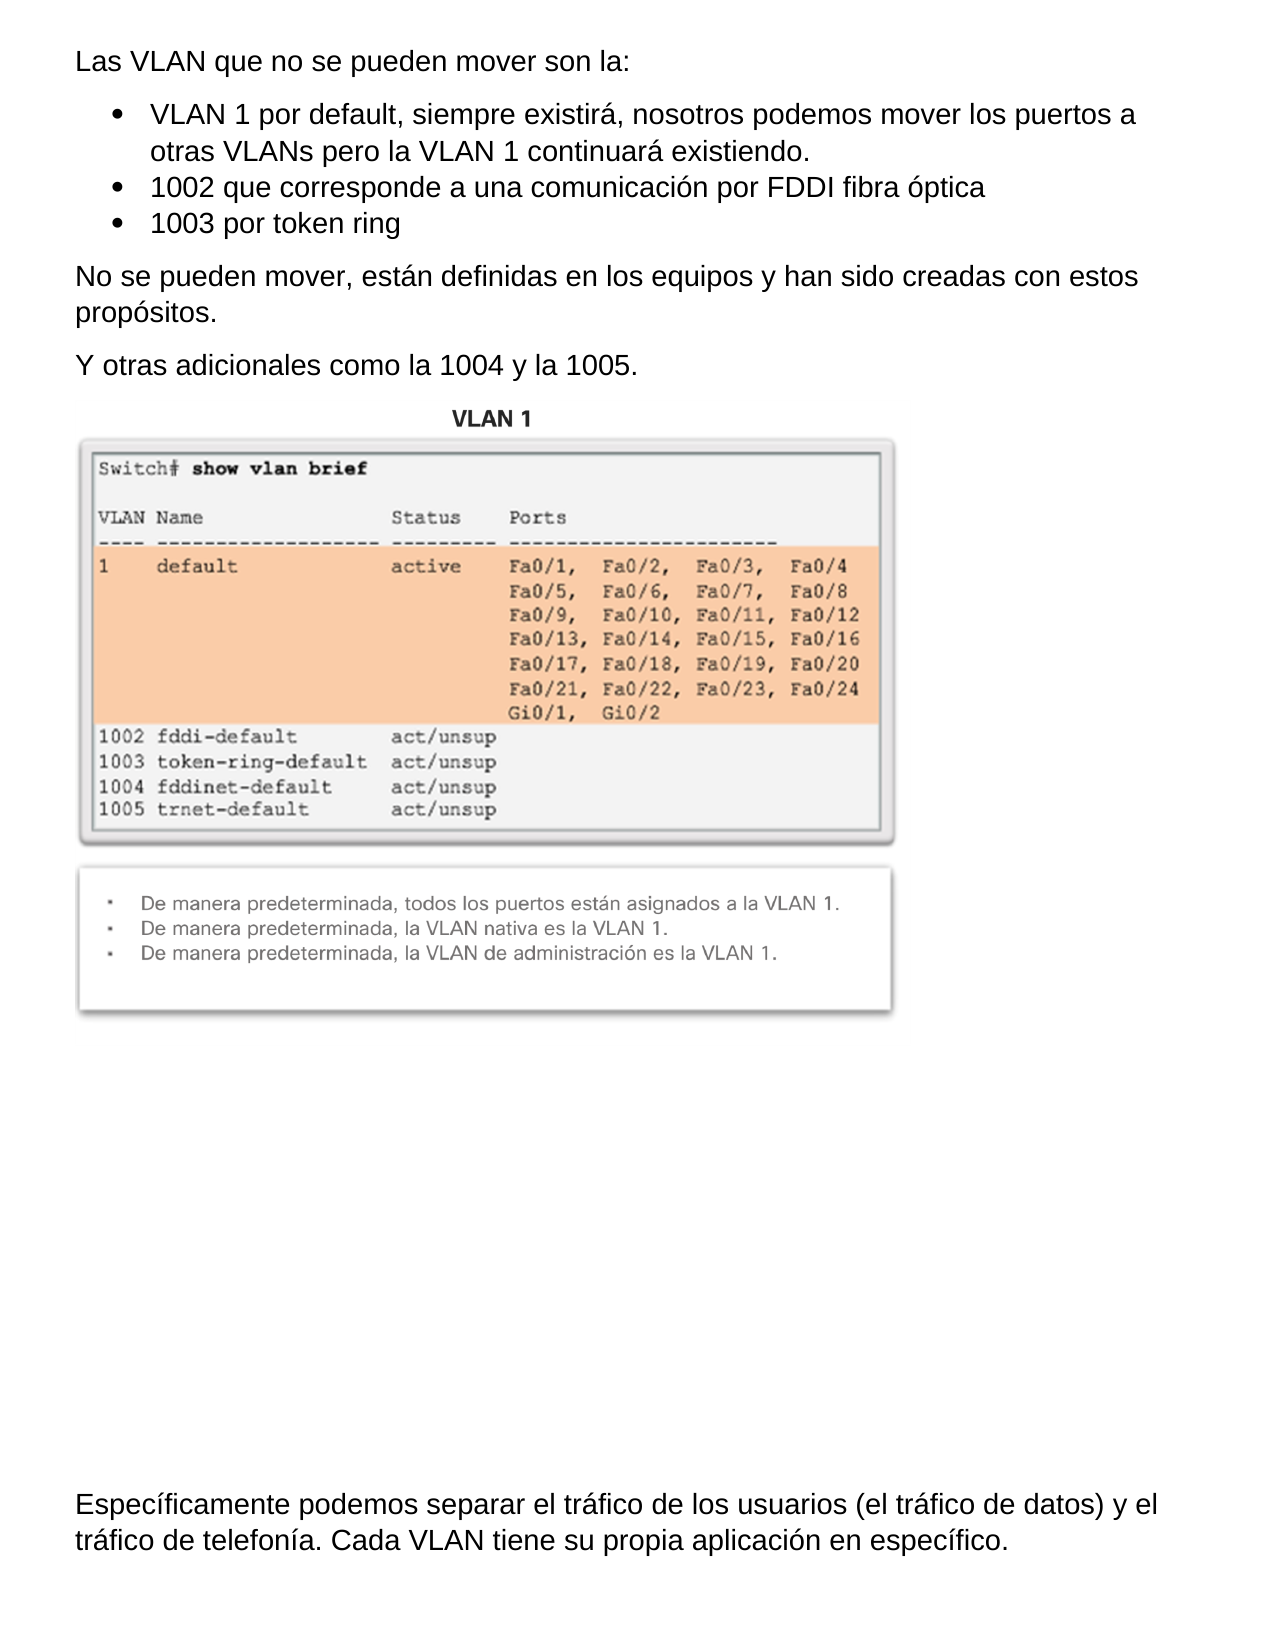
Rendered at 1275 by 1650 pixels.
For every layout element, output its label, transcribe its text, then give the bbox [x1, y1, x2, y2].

text Y otras adicionales como la 1004 y la 1005. [75, 348, 1200, 382]
picture [75, 400, 911, 1046]
list 1003 por token ring [112, 206, 1200, 240]
text Específicamente podemos separar el tráfico de los usuarios (el tráfico de datos) y el tráfico de telefonía. Cada VLAN tiene su propia aplicación en específico. [75, 1487, 1200, 1557]
text Las VLAN que no se pueden mover son la: [75, 44, 1200, 78]
text No se pueden mover, están definidas en los equipos y han sido creadas con estos propósitos. [75, 259, 1200, 329]
list VLAN 1 por default, siempre existirá, nosotros podemos mover los puertos a otras VLANs pero la VLAN 1 continuará existiendo. [112, 97, 1200, 167]
list 1002 que corresponde a una comunicación por FDDI fibra óptica [112, 170, 1200, 203]
